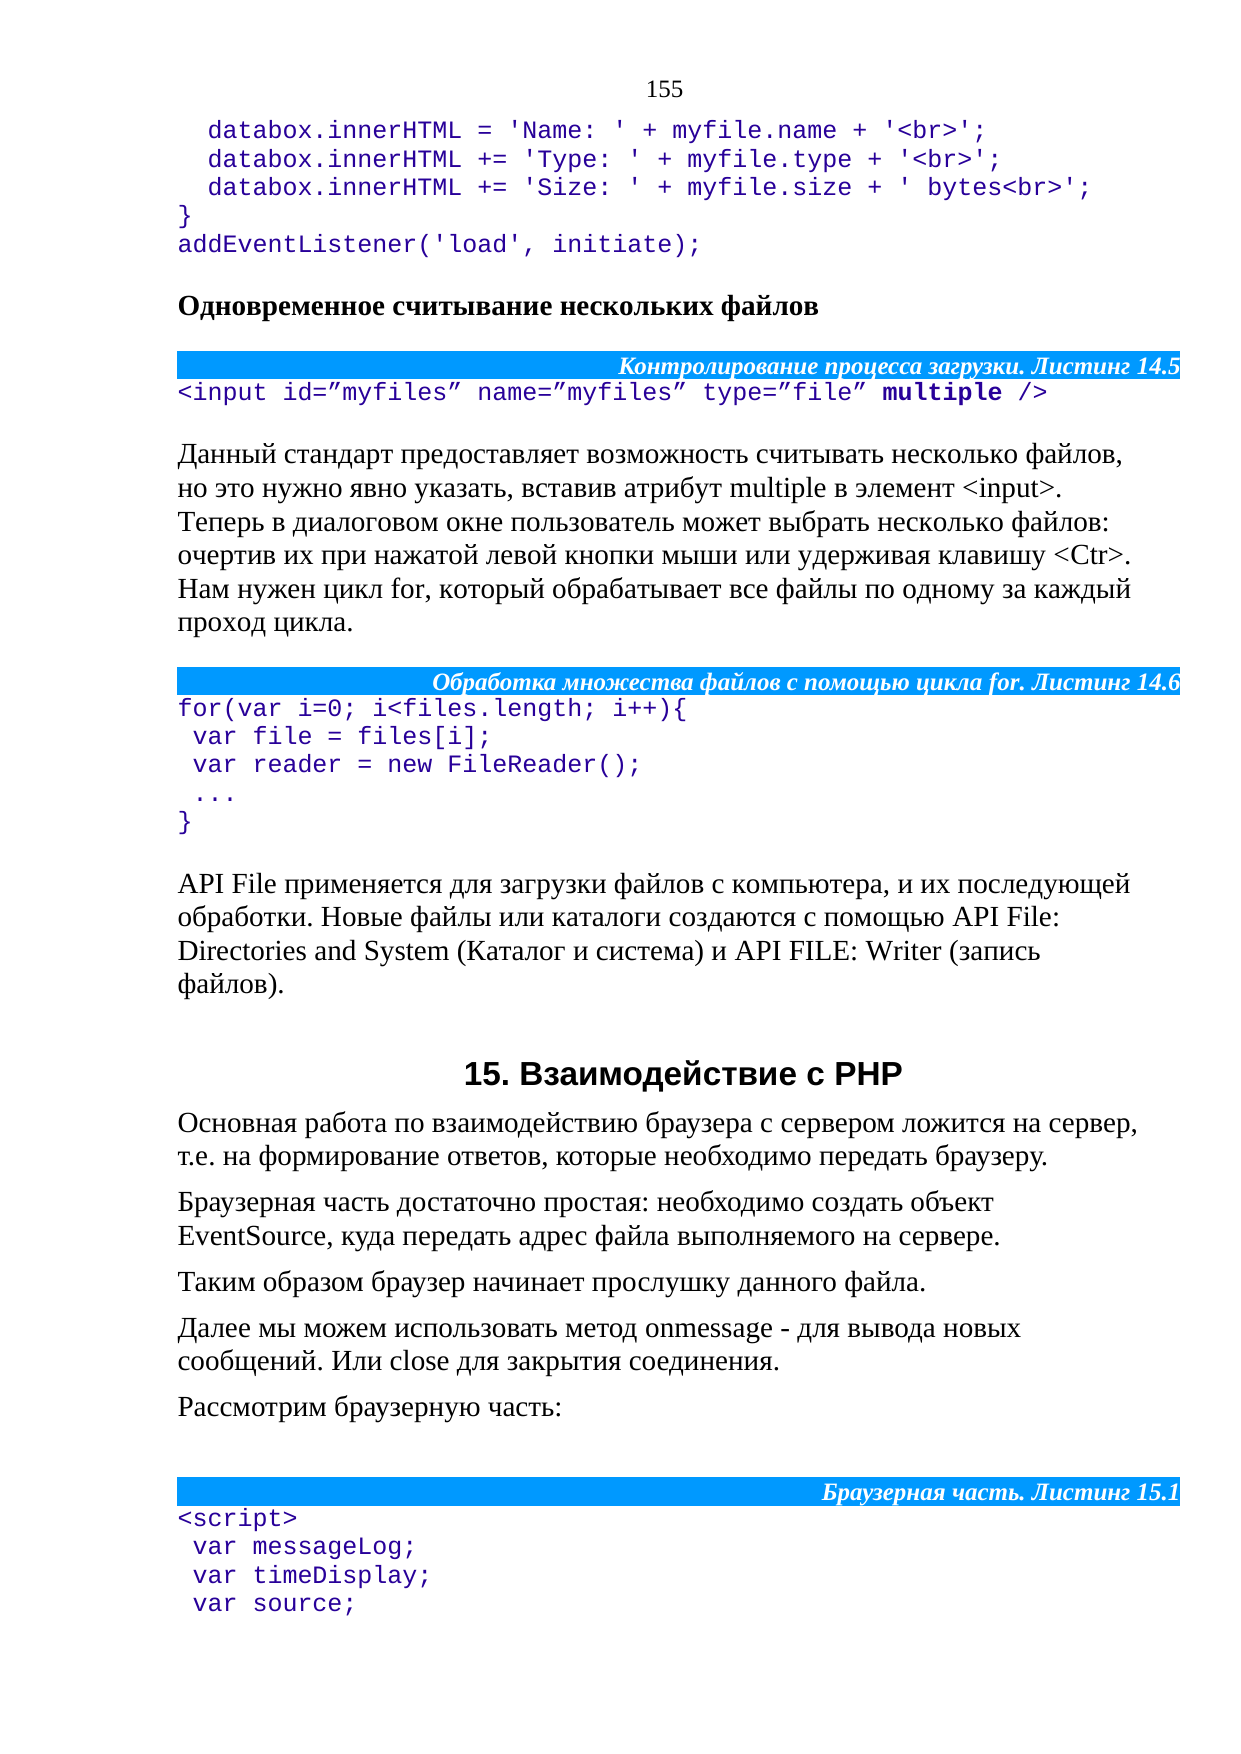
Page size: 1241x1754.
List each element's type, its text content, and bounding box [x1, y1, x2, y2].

text Рассмотрим браузерную часть: [177, 1389, 1152, 1423]
table_cell <input id=”myfiles” name=”myfiles” type=”file” multiple /> [177, 380, 1180, 408]
text Браузерная часть достаточно простая: необходимо создать объект EventSource, куда передать адрес файла выполняемого на сервере. [177, 1184, 1152, 1251]
table_header Обработка множества файлов с помощью цикла for. Листинг 14.6 [177, 667, 1180, 695]
text Нам нужен цикл for, который обрабатывает все файлы по одному за каждый проход цикла. [177, 571, 1152, 638]
text Таким образом браузер начинает прослушку данного файла. [177, 1264, 1152, 1297]
text Основная работа по взаимодействию браузера с сервером ложится на сервер, т.е. на формирование ответов, которые необходимо передать браузеру. [177, 1105, 1152, 1172]
text Одновременное считывание нескольких файлов [177, 288, 1152, 322]
table_cell for(var i=0; i<files.length; i++){ var file = files[i]; var reader = new FileReader(); ... } [177, 695, 1180, 837]
text API File применяется для загрузки файлов с компьютера, и их последующей обработки. Новые файлы или каталоги создаются с помощью API File: Directories and System (Каталог и система) и API FILE: Writer (запись файлов). [177, 866, 1152, 1000]
text Данный стандарт предоставляет возможность считывать несколько файлов, но это нужно явно указать, вставив атрибут multiple в элемент <input>. [177, 437, 1152, 504]
table_header Браузерная часть. Листинг 15.1 [177, 1477, 1180, 1506]
text Теперь в диалоговом окне пользователь может выбрать несколько файлов: очертив их при нажатой левой кнопки мыши или удерживая клавишу <Ctr>. [177, 504, 1152, 571]
table_header Контролирование процесса загрузки. Листинг 14.5 [177, 351, 1180, 379]
subtitle 15. Взаимодействие с PHP [215, 1054, 1152, 1092]
text Далее мы можем использовать метод onmessage - для вывода новых сообщений. Или close для закрытия соединения. [177, 1310, 1152, 1377]
